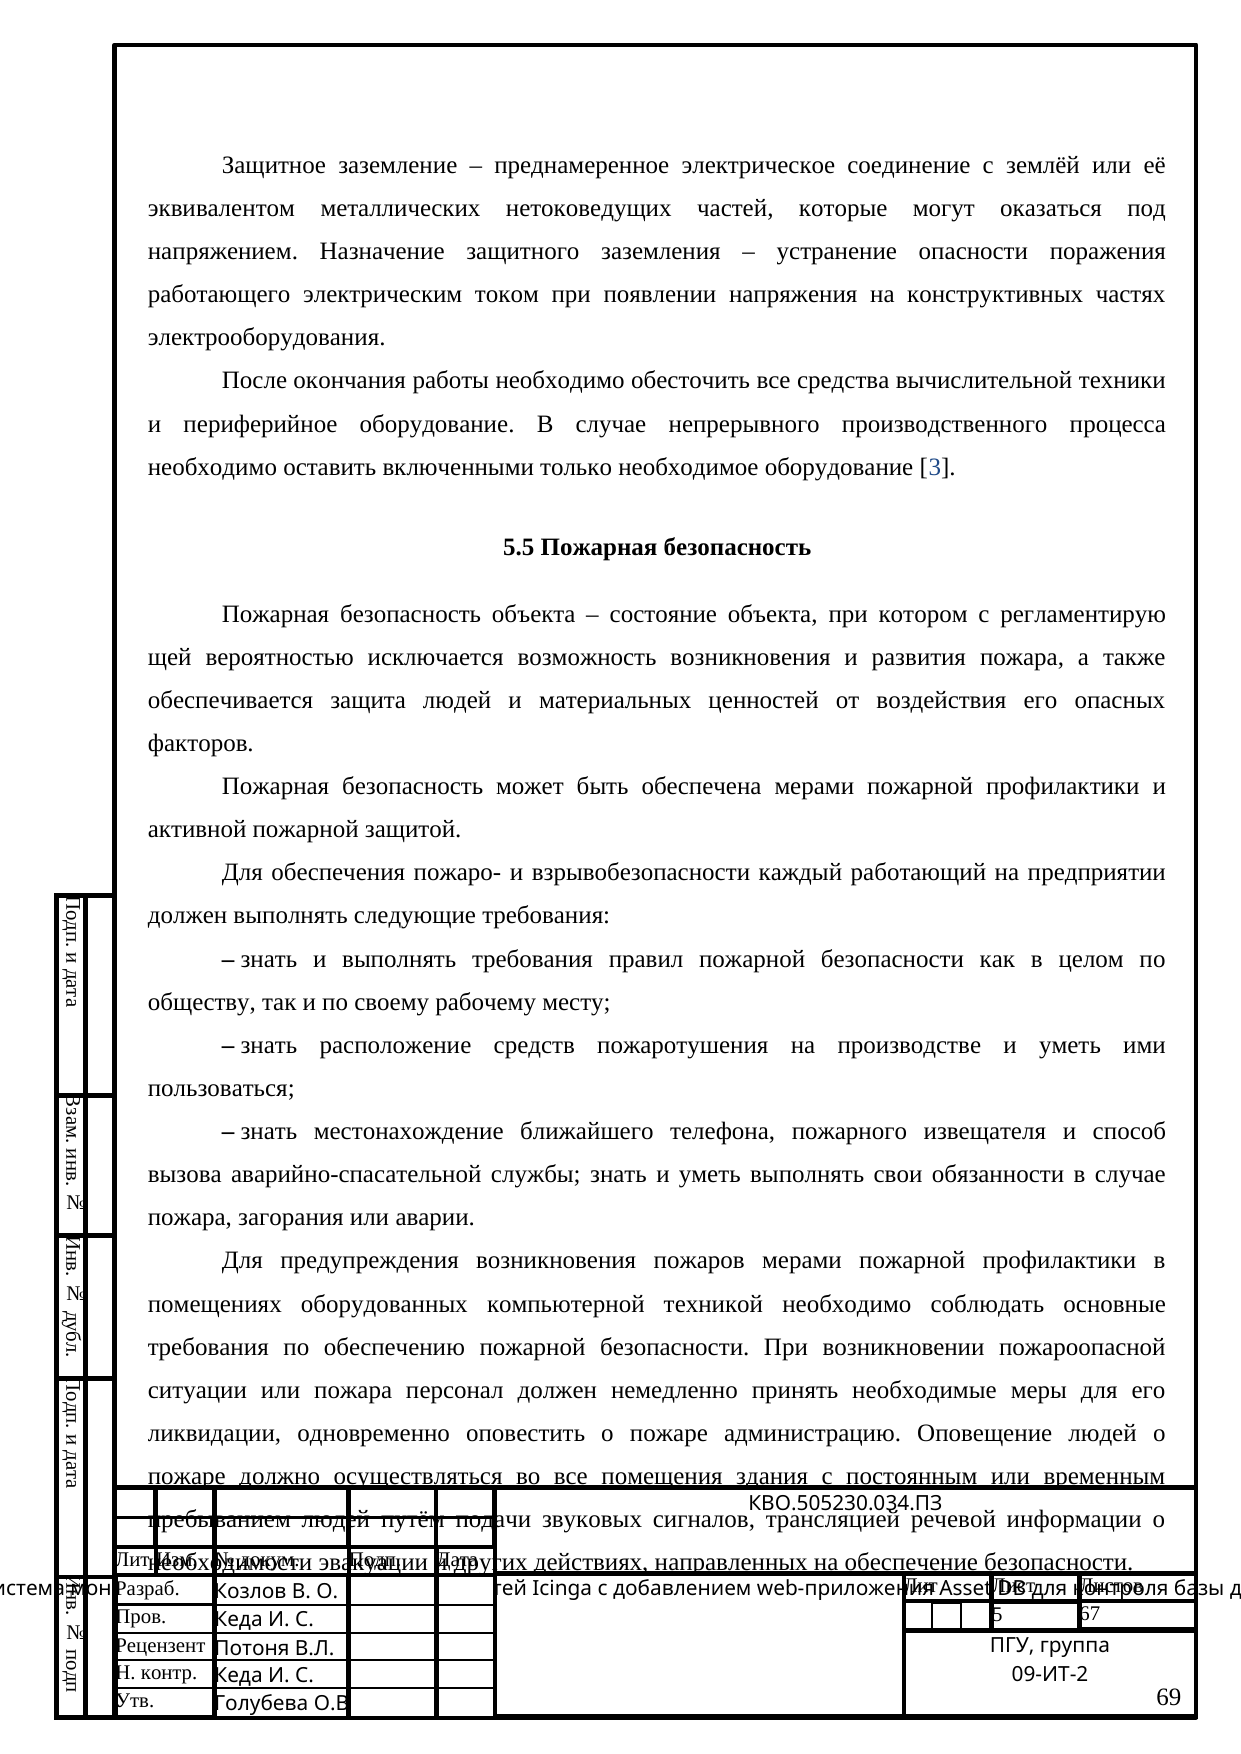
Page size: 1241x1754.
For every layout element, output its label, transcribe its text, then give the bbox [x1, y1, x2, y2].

text После окончания работы необходимо обесточить все средства вычислительной техники и периферийное оборудование. В случае непрерывного производственного процесса необходимо оставить включенными только необходимое оборудование [3]. [148, 366, 1166, 481]
text Пожарная безопасность может быть обеспечена мерами пожарной профилактики и активной пожарной защитой. [148, 771, 1166, 843]
text Защитное заземление – преднамеренное электрическое соединение с землёй или её эквивалентом металлических нетоковедущих частей, которые могут оказаться под напряжением. Назначение защитного заземления – устранение опасности поражения работающего электрическим током при появлении напряжения на конструктивных частях электрооборудования. [148, 150, 1166, 351]
text Для предупреждения возникновения пожаров мерами пожарной профилактики в помещениях оборудованных компьютерной техникой необходимо соблюдать основные требования по обеспечению пожарной безопасности. При возникновении пожароопасной ситуации или пожара персонал должен немедленно принять необходимые меры для его ликвидации, одновременно оповестить о пожаре администрацию. Оповещение людей о пожаре должно осуществляться во все помещения здания с постоянным или временным пребыванием людей путём подачи звуковых сигналов, трансляцией речевой информации о необходимости эвакуации и других действиях, направленных на обеспечение безопасности. [148, 1246, 1166, 1576]
text – знать местонахождение ближайшего телефона, пожарного извещателя и способ вызова аварийно-спасательной службы; знать и уметь выполнять свои обязанности в случае пожара, загорания или аварии. [148, 1116, 1166, 1231]
text Пожарная безопасность объекта – состояние объекта, при котором с регламентирую щей вероятностью исключается возможность возникновения и развития пожара, а также обеспечивается защита людей и материальных ценностей от воздействия его опасных факторов. [148, 599, 1166, 757]
text – знать расположение средств пожаротушения на производстве и уметь ими пользоваться; [148, 1030, 1166, 1102]
subtitle 5.5 Пожарная безопасность [148, 532, 1166, 561]
text – знать и выполнять требования правил пожарной безопасности как в целом по обществу, так и по своему рабочему месту; [148, 944, 1166, 1016]
text Для обеспечения пожаро- и взрывобезопасности каждый работающий на предприятии должен выполнять следующие требования: [148, 857, 1166, 929]
